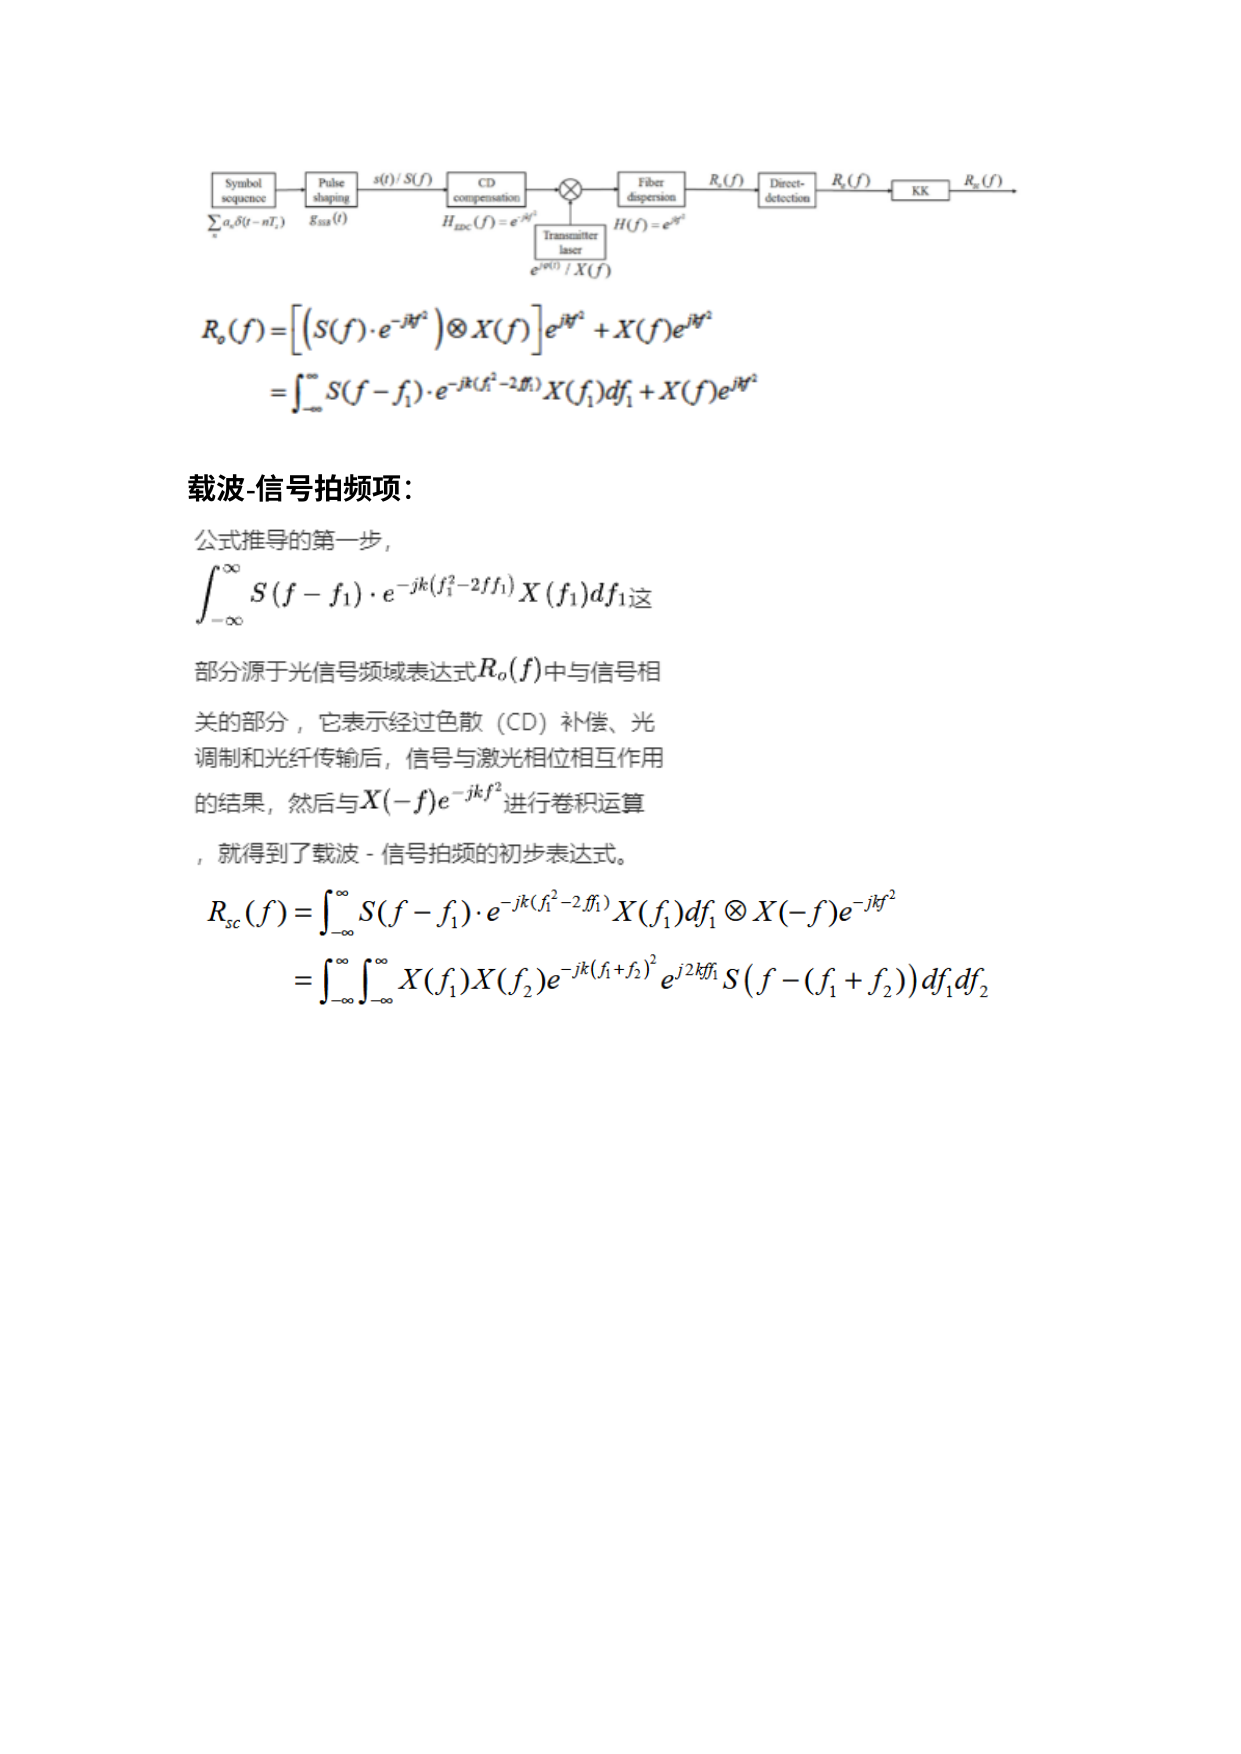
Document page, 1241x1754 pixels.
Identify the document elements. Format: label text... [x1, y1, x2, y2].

text 载波-信号拍频项： [187, 454, 1053, 519]
picture [187, 162, 1053, 287]
picture [187, 877, 1053, 1040]
picture [187, 519, 677, 873]
picture [187, 292, 782, 436]
